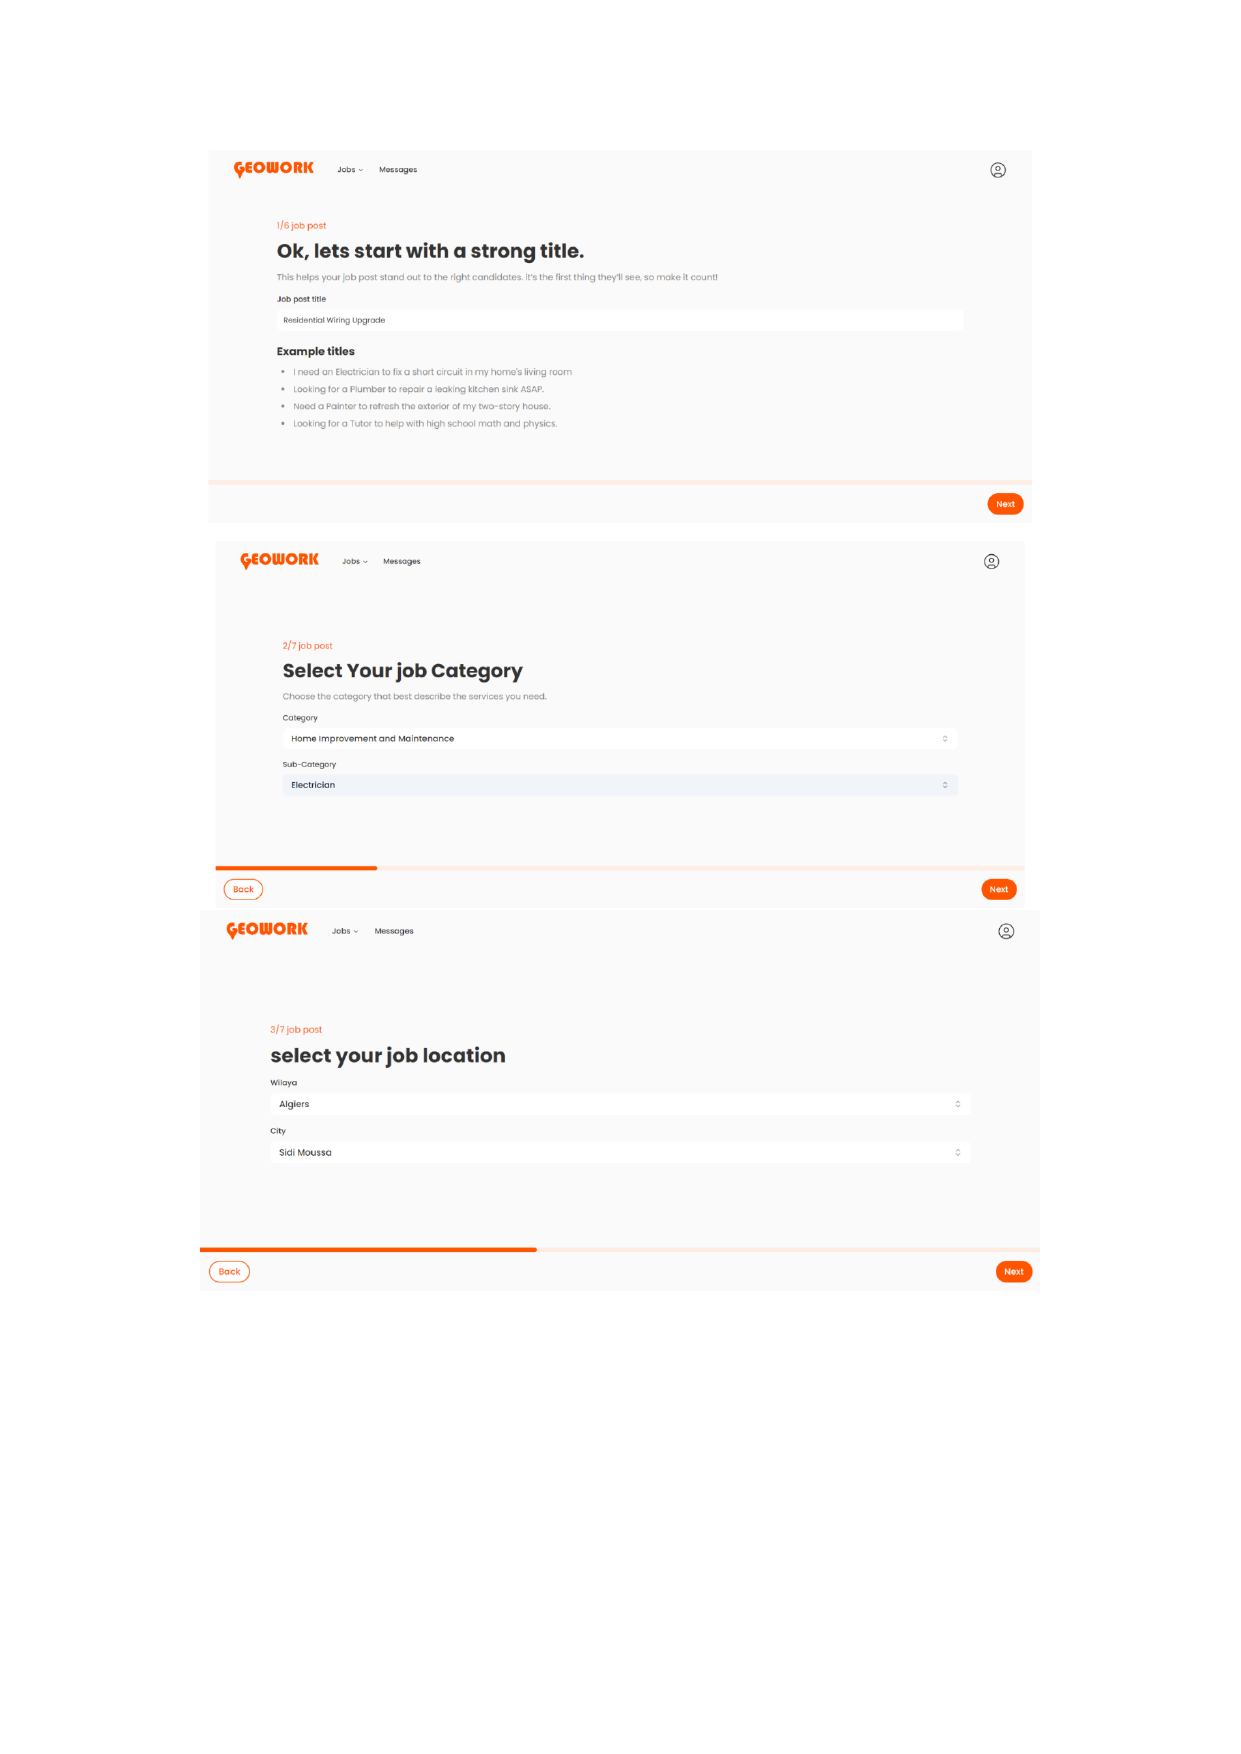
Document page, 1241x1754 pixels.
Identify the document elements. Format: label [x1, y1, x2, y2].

picture [200, 910, 1040, 1291]
picture [215, 541, 1025, 908]
picture [208, 150, 1032, 523]
